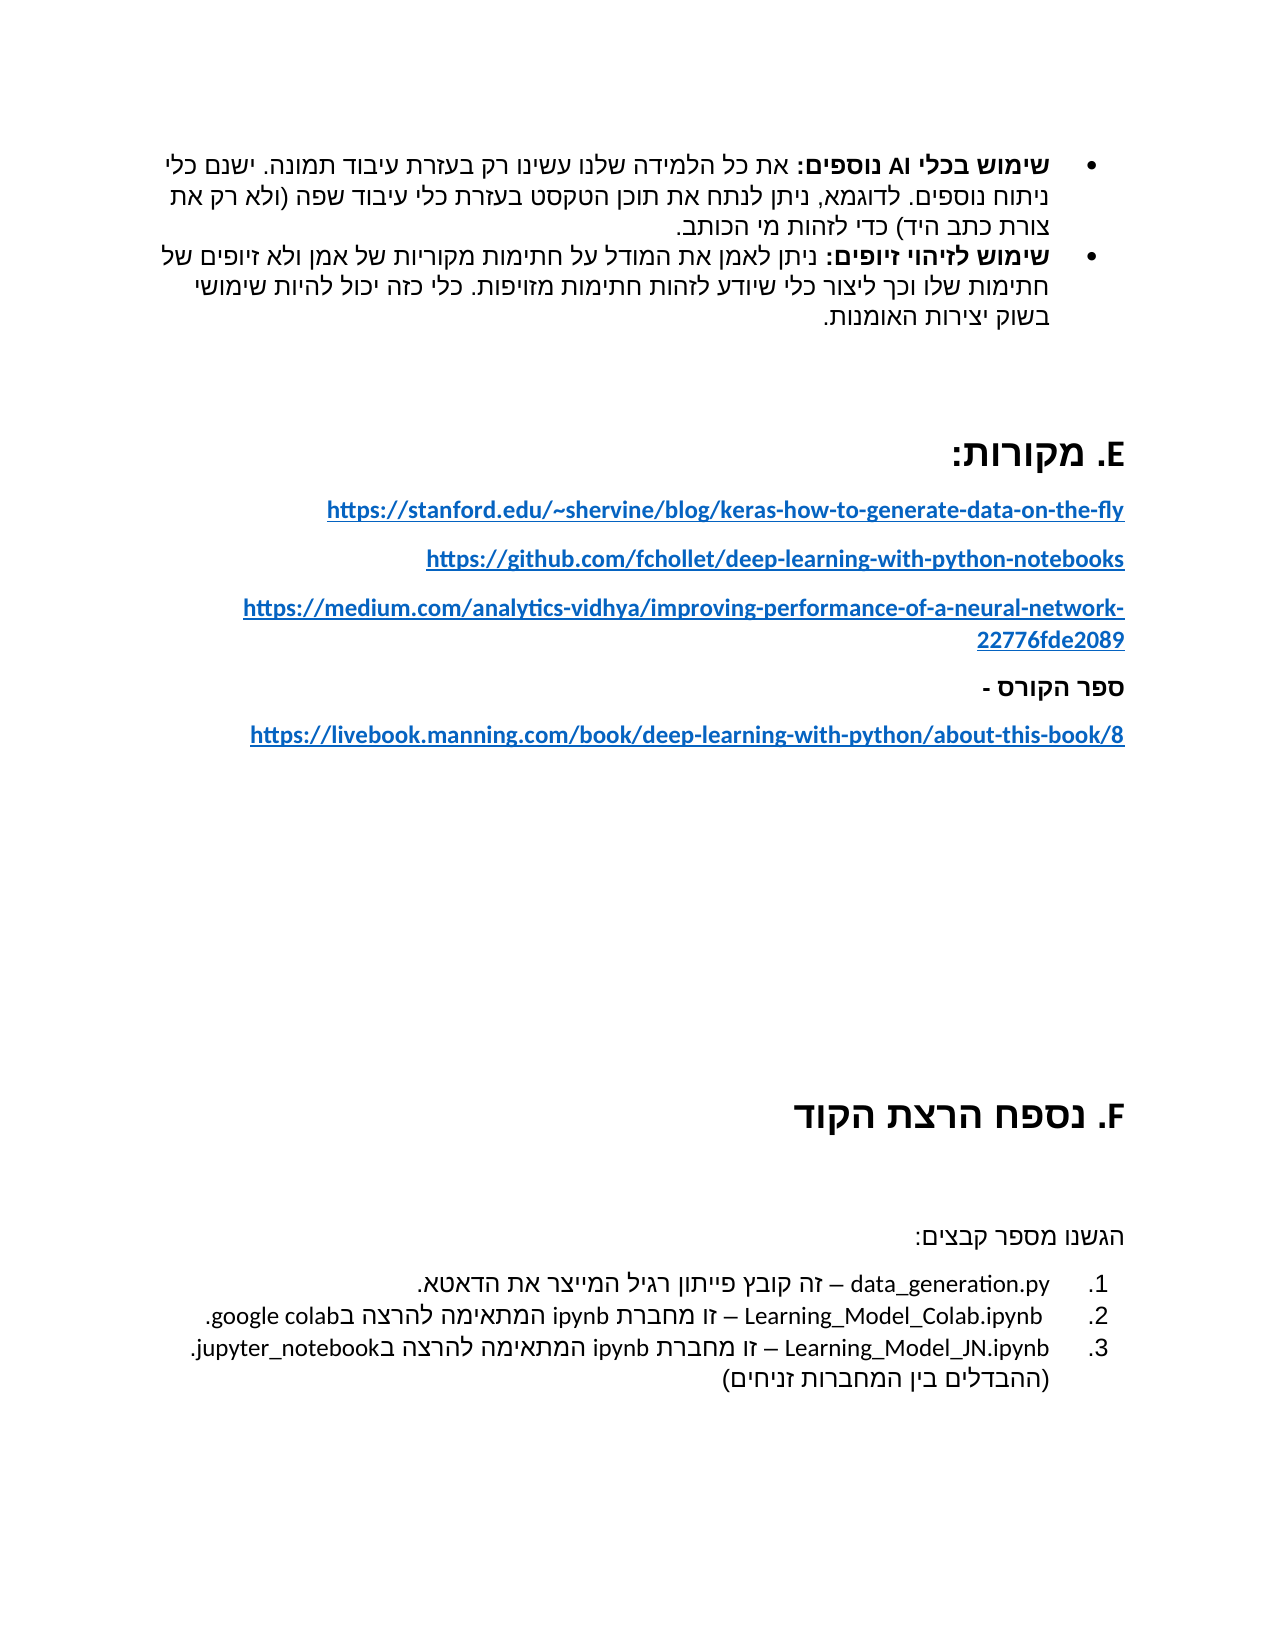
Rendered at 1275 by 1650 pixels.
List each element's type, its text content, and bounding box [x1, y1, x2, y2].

text ספר הקורס - [150, 672, 1125, 701]
text https://stanford.edu/~shervine/blog/keras-how-to-generate-data-on-the-fly [150, 494, 1125, 525]
text https://github.com/fchollet/deep-learning-with-python-notebooks [150, 543, 1125, 574]
list (ההבדלים בין המחברות זניחים) [150, 1364, 1050, 1393]
list שימוש בכלי AI נוספים: את כל הלמידה שלנו עשינו רק בעזרת עיבוד תמונה. ישנם כלי ניתוח נוספים. לדוגמא, ניתן לנתח את תוכן הטקסט בעזרת כלי עיבוד שפה (ולא רק את צורת כתב היד) כדי לזהות מי הכותב. [150, 150, 1087, 241]
text F. נספח הרצת הקוד [150, 1092, 1125, 1138]
text הגשנו מספר קבצים: [150, 1221, 1125, 1250]
list Learning_Model_Colab.ipynb – זו מחברת ipynb המתאימה להרצה בgoogle colab. [150, 1300, 1087, 1331]
text https://medium.com/analytics-vidhya/improving-performance-of-a-neural-network-22776fde2089 [150, 592, 1125, 654]
text E. מקורות: [150, 430, 1125, 476]
list שימוש לזיהוי זיופים: ניתן לאמן את המודל על חתימות מקוריות של אמן ולא זיופים של חתימות שלו וכך ליצור כלי שיודע לזהות חתימות מזויפות. כלי כזה יכול להיות שימושי בשוק יצירות האומנות. [150, 242, 1087, 331]
list Learning_Model_JN.ipynb – זו מחברת ipynb המתאימה להרצה בjupyter_notebook. [150, 1332, 1087, 1363]
text https://livebook.manning.com/book/deep-learning-with-python/about-this-book/8 [150, 719, 1125, 750]
list data_generation.py – זה קובץ פייתון רגיל המייצר את הדאטא. [150, 1268, 1087, 1299]
